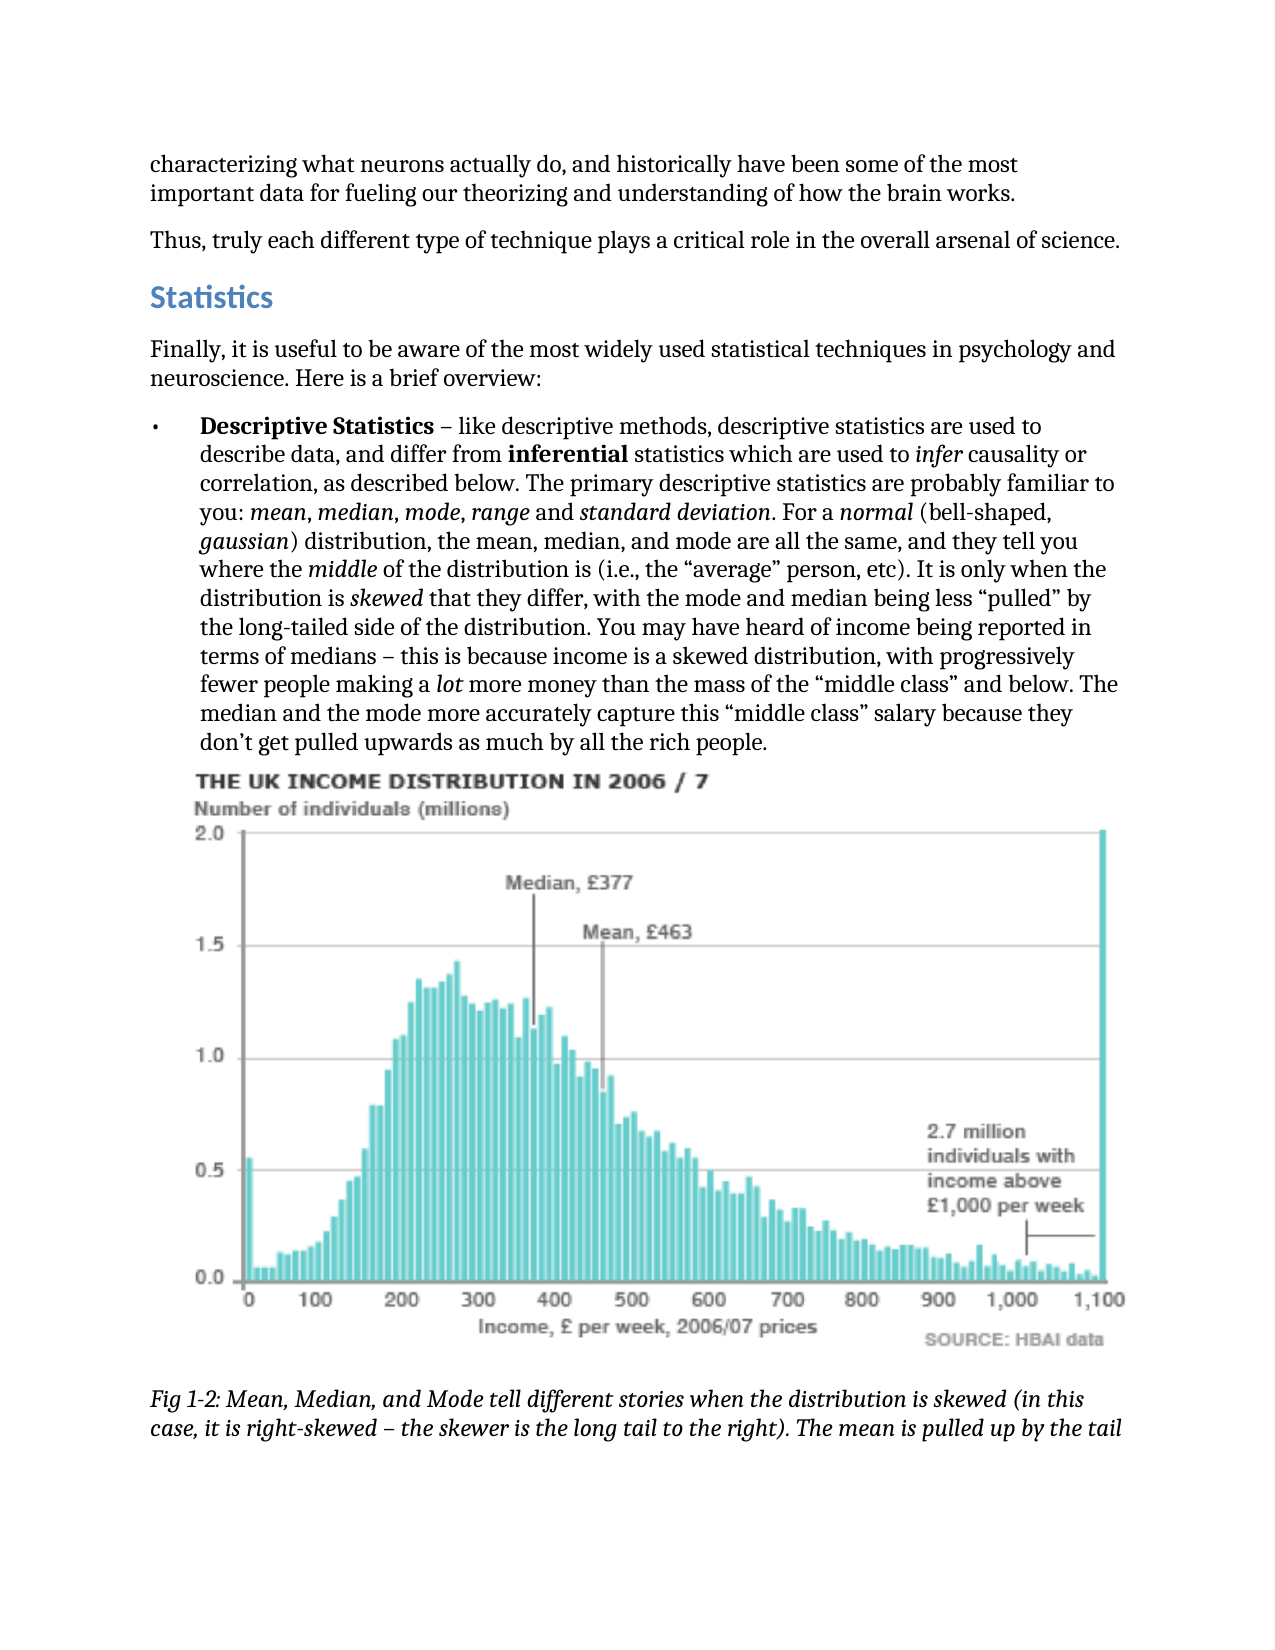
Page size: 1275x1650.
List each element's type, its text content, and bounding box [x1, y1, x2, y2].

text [150, 150, 1125, 207]
text Thus, truly each different type of technique plays a critical role in the overall arsenal of science. [150, 226, 1125, 255]
subtitle Statistics [150, 276, 1125, 317]
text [150, 1385, 1125, 1443]
list Descriptive Statistics – like descriptive methods, descriptive statistics are used to describe data, and differ from inferential statistics which are used to infer causality or correlation, as described below. The primary descriptive statistics are probably familiar to you: mean, median, mode, range and standard deviation. For a normal (bell-shaped, gaussian) distribution, the mean, median, and mode are all the same, and they tell you where the middle of the distribution is (i.e., the “average” person, etc). It is only when the distribution is skewed that they differ, with the mode and median being less “pulled” by the long-tailed side of the distribution. You may have heard of income being reported in terms of medians – this is because income is a skewed distribution, with progressively fewer people making a lot more money than the mass of the “middle class” and below. The median and the mode more accurately capture this “middle class” salary because they don’t get pulled upwards as much by all the rich people. [150, 412, 1125, 757]
picture [168, 760, 1144, 1365]
text Finally, it is useful to be aware of the most widely used statistical techniques in psychology and neuroscience. Here is a brief overview: [150, 335, 1125, 393]
